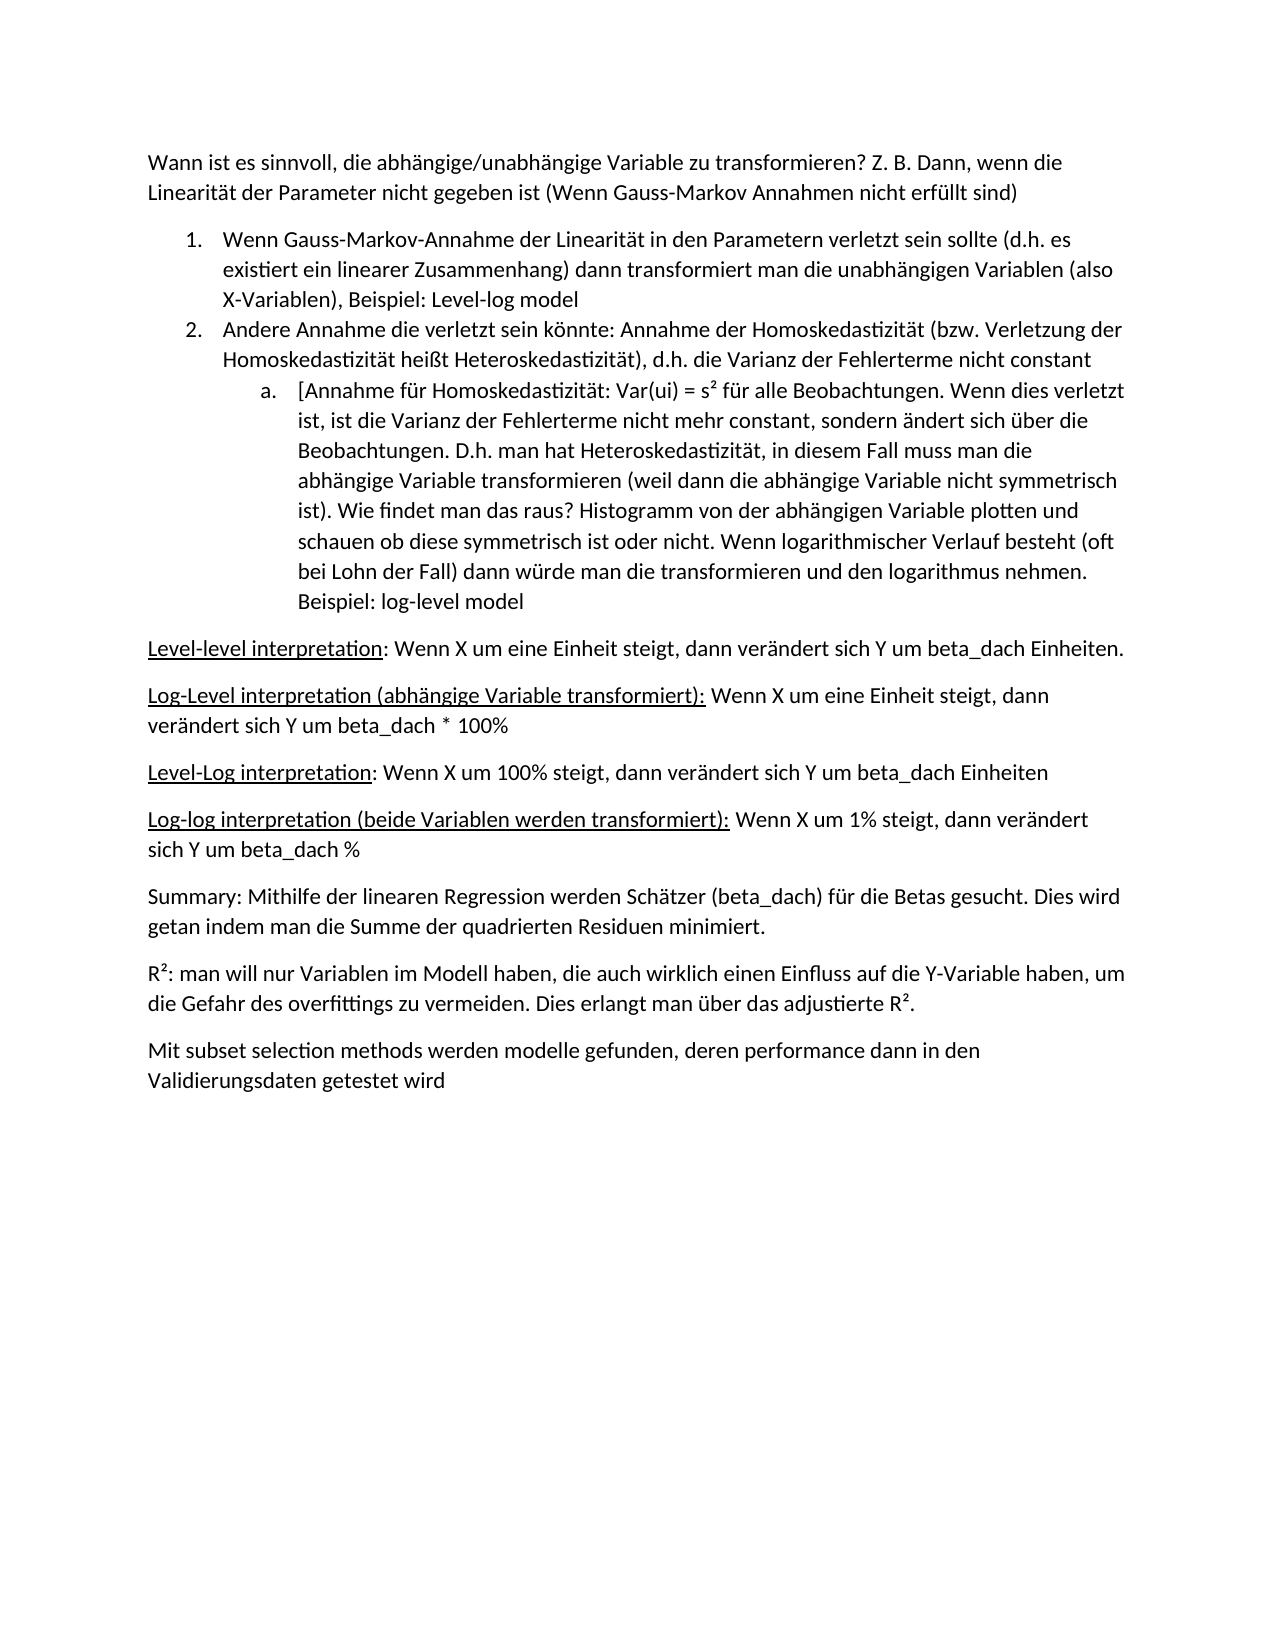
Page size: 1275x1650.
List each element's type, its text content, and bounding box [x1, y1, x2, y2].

text Summary: Mithilfe der linearen Regression werden Schätzer (beta_dach) für die Betas gesucht. Dies wird getan indem man die Summe der quadrierten Residuen minimiert. [148, 882, 1127, 940]
text Level-Log interpretation: Wenn X um 100% steigt, dann verändert sich Y um beta_dach Einheiten [148, 758, 1127, 786]
text Level-level interpretation: Wenn X um eine Einheit steigt, dann verändert sich Y um beta_dach Einheiten. [148, 634, 1127, 662]
text Log-log interpretation (beide Variablen werden transformiert): Wenn X um 1% steigt, dann verändert sich Y um beta_dach % [148, 805, 1127, 863]
text Log-Level interpretation (abhängige Variable transformiert): Wenn X um eine Einheit steigt, dann verändert sich Y um beta_dach * 100% [148, 681, 1127, 739]
list Wenn Gauss-Markov-Annahme der Linearität in den Parametern verletzt sein sollte (d.h. es existiert ein linearer Zusammenhang) dann transformiert man die unabhängigen Variablen (also X-Variablen), Beispiel: Level-log model [185, 225, 1127, 313]
list [Annahme für Homoskedastizität: Var(ui) = s² für alle Beobachtungen. Wenn dies verletzt ist, ist die Varianz der Fehlerterme nicht mehr constant, sondern ändert sich über die Beobachtungen. D.h. man hat Heteroskedastizität, in diesem Fall muss man die abhängige Variable transformieren (weil dann die abhängige Variable nicht symmetrisch ist). Wie findet man das raus? Histogramm von der abhängigen Variable plotten und schauen ob diese symmetrisch ist oder nicht. Wenn logarithmischer Verlauf besteht (oft bei Lohn der Fall) dann würde man die transformieren und den logarithmus nehmen. Beispiel: log-level model [260, 376, 1127, 615]
text Wann ist es sinnvoll, die abhängige/unabhängige Variable zu transformieren? Z. B. Dann, wenn die Linearität der Parameter nicht gegeben ist (Wenn Gauss-Markov Annahmen nicht erfüllt sind) [148, 148, 1127, 206]
list Andere Annahme die verletzt sein könnte: Annahme der Homoskedastizität (bzw. Verletzung der Homoskedastizität heißt Heteroskedastizität), d.h. die Varianz der Fehlerterme nicht constant [185, 315, 1127, 373]
text R²: man will nur Variablen im Modell haben, die auch wirklich einen Einfluss auf die Y-Variable haben, um die Gefahr des overfittings zu vermeiden. Dies erlangt man über das adjustierte R². [148, 959, 1127, 1017]
text Mit subset selection methods werden modelle gefunden, deren performance dann in den Validierungsdaten getestet wird [148, 1036, 1127, 1094]
